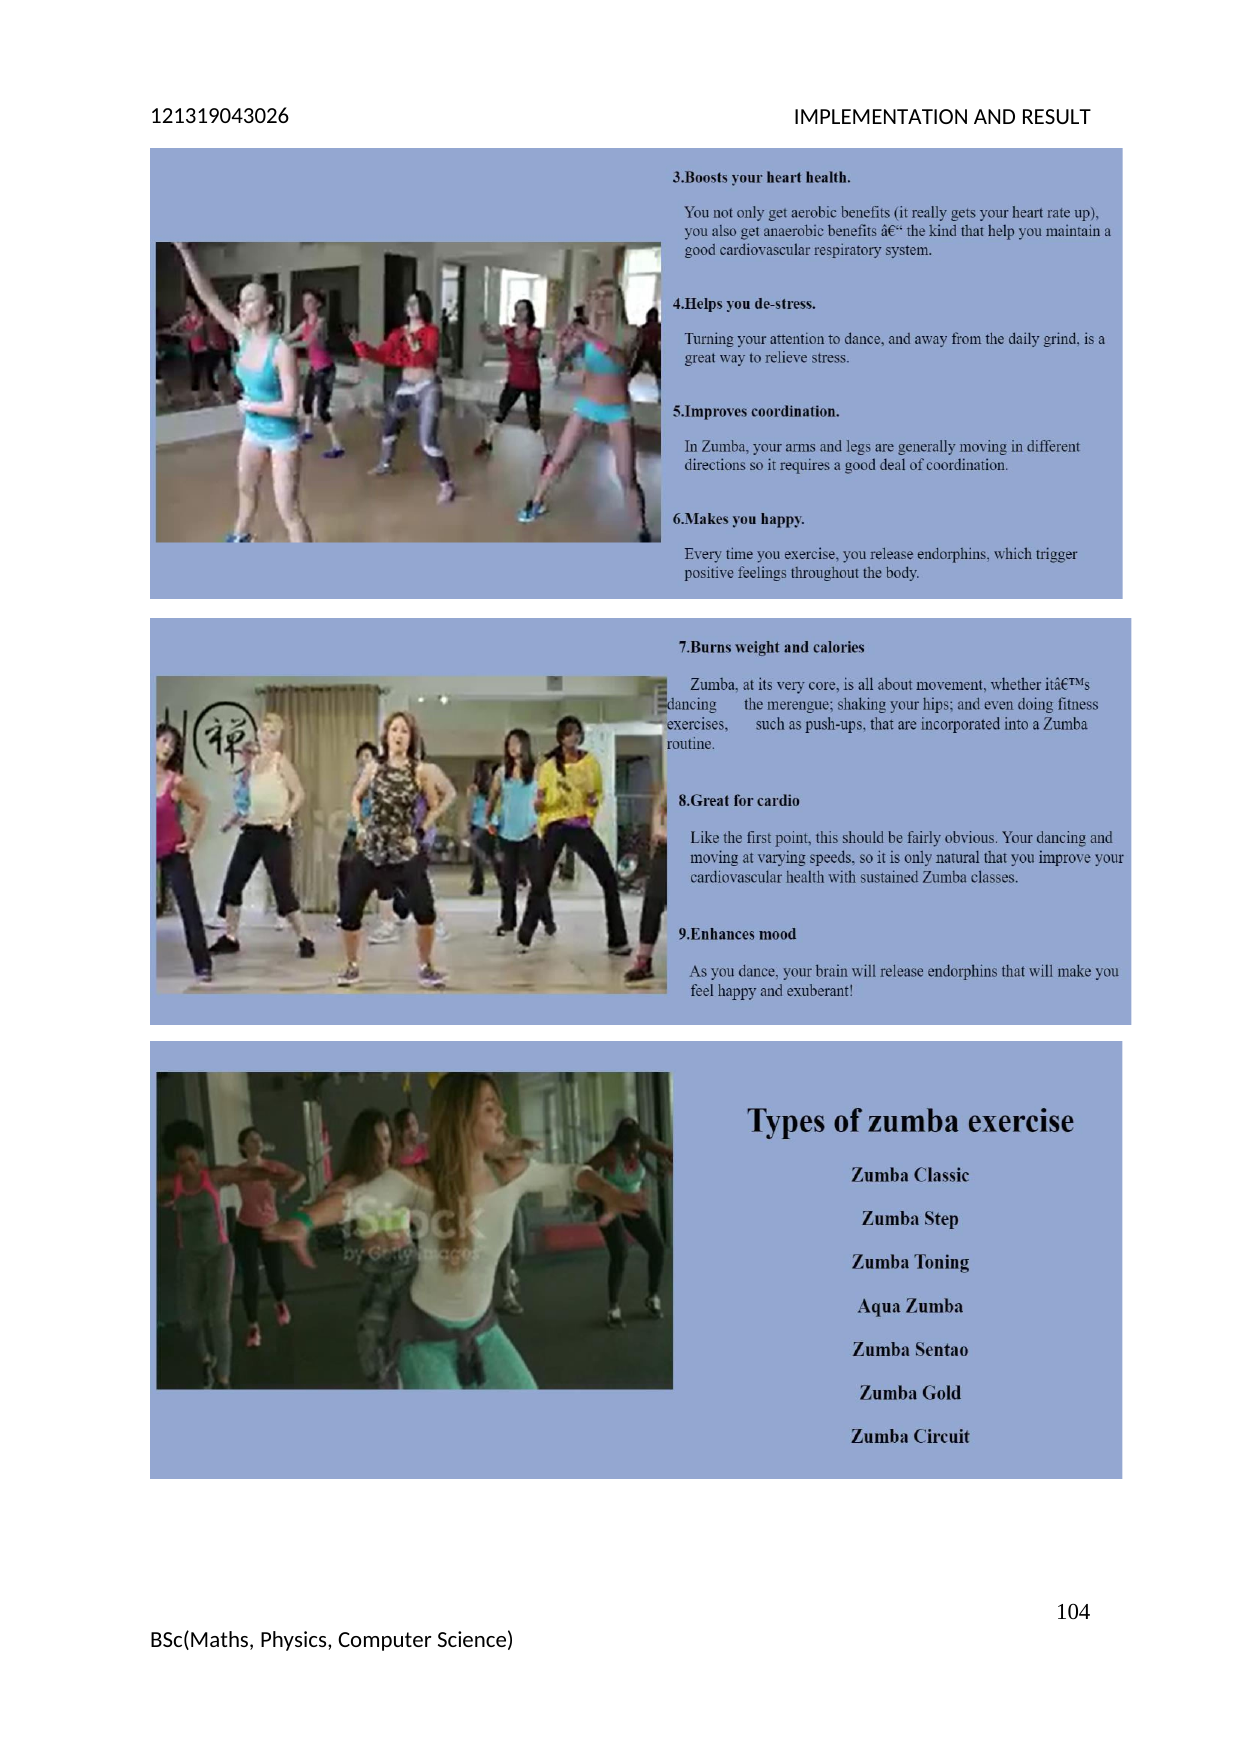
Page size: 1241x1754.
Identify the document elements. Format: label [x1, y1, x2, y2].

picture [150, 148, 1123, 599]
picture [150, 1041, 1123, 1479]
picture [150, 618, 1132, 1025]
